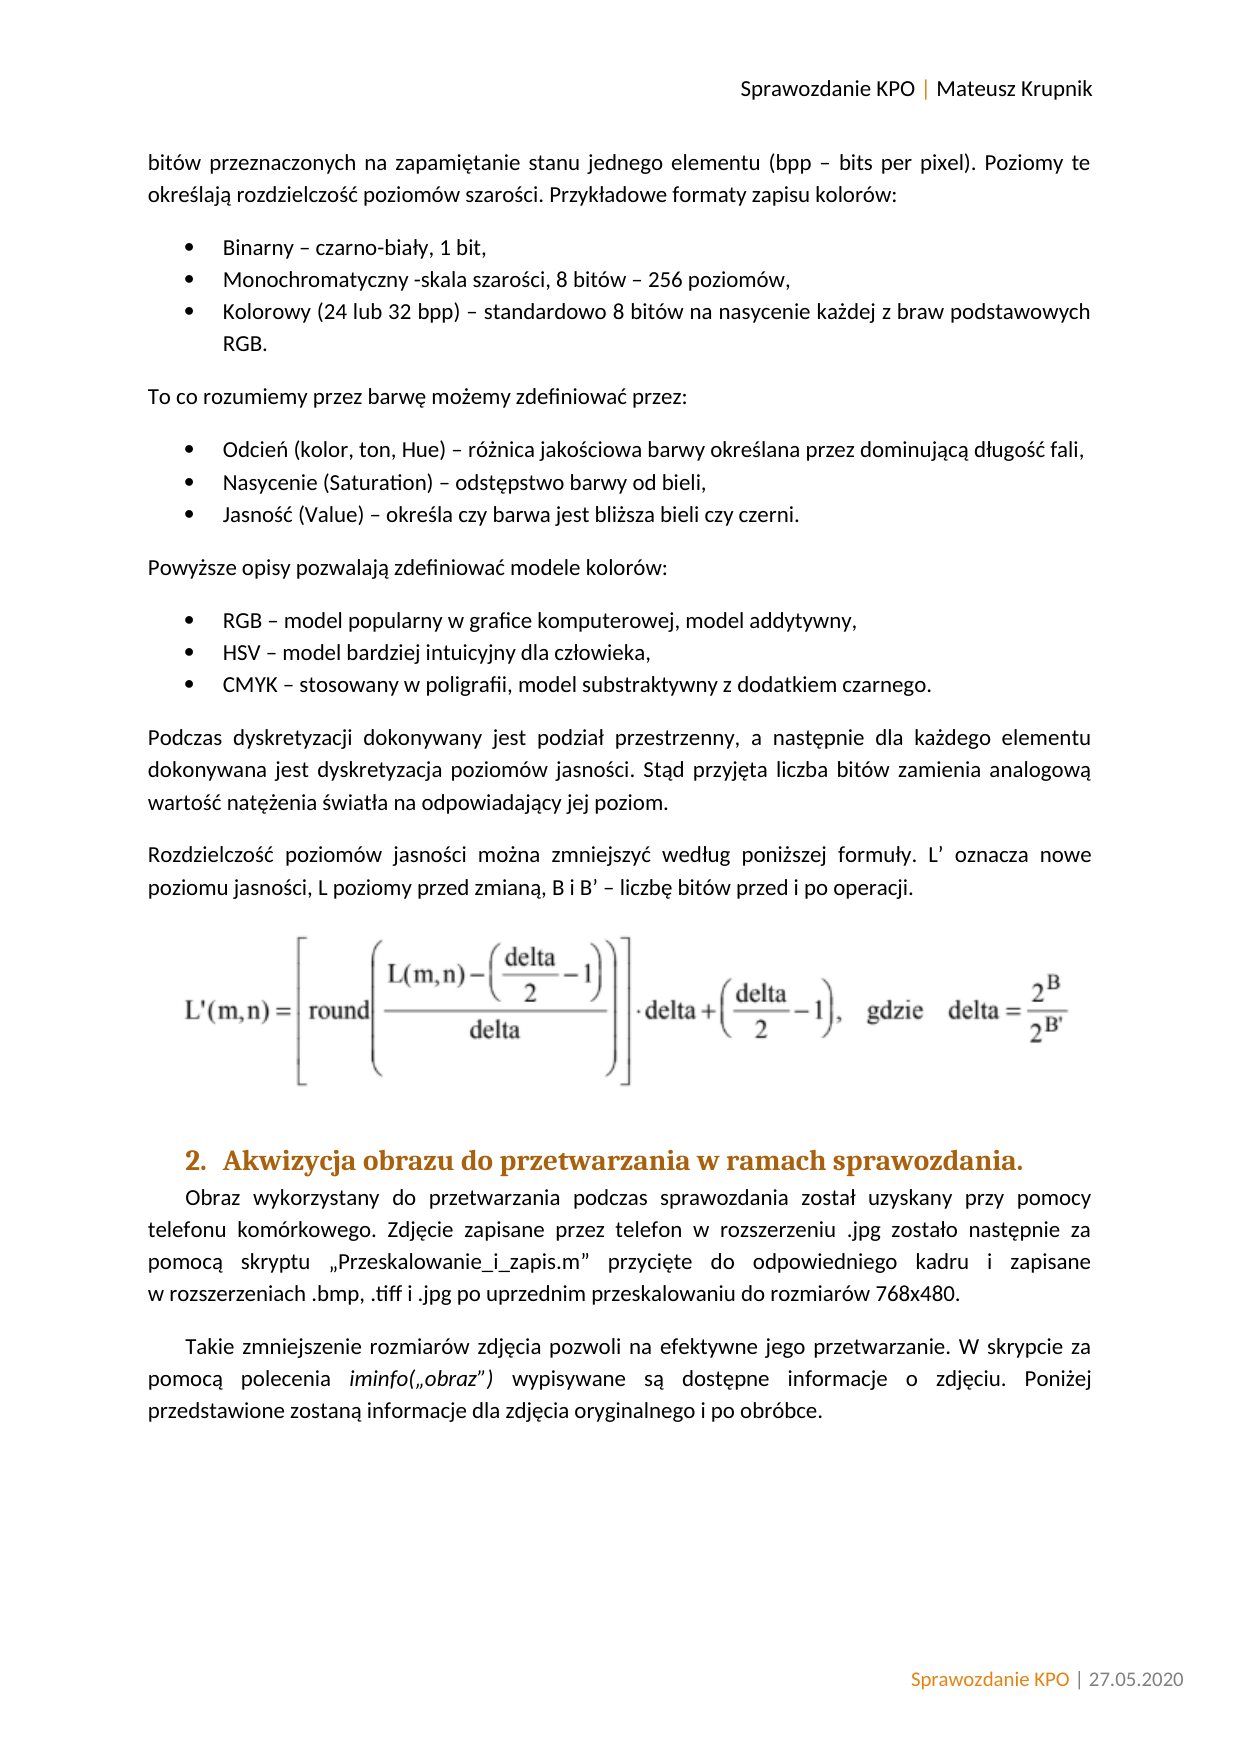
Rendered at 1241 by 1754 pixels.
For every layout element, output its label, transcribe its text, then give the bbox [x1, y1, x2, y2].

subtitle Akwizycja obrazu do przetwarzania w ramach sprawozdania. [185, 1144, 1093, 1178]
text Takie zmniejszenie rozmiarów zdjęcia pozwoli na efektywne jego przetwarzanie. W skrypcie za pomocą polecenia iminfo(„obraz”) wypisywane są dostępne informacje o zdjęciu. Poniżej przedstawione zostaną informacje dla zdjęcia oryginalnego i po obróbce. [148, 1332, 1093, 1424]
text Rozdzielczość poziomów jasności można zmniejszyć według poniższej formuły. L’ oznacza nowe poziomu jasności, L poziomy przed zmianą, B i B’ – liczbę bitów przed i po operacji. [148, 841, 1093, 901]
list Monochromatyczny -skala szarości, 8 bitów – 256 poziomów, [185, 265, 1093, 293]
list RGB – model popularny w grafice komputerowej, model addytywny, [185, 606, 1093, 634]
text To co rozumiemy przez barwę możemy zdefiniować przez: [148, 382, 1093, 410]
list HSV – model bardziej intuicyjny dla człowieka, [185, 638, 1093, 666]
list Jasność (Value) – określa czy barwa jest bliższa bieli czy czerni. [185, 500, 1093, 528]
text Obraz wykorzystany do przetwarzania podczas sprawozdania został uzyskany przy pomocy telefonu komórkowego. Zdjęcie zapisane przez telefon w rozszerzeniu .jpg zostało następnie za pomocą skryptu „Przeskalowanie_i_zapis.m” przycięte do odpowiedniego kadru i zapisane w rozszerzeniach .bmp, .tiff i .jpg po uprzednim przeskalowaniu do rozmiarów 768x480. [148, 1183, 1093, 1307]
list Odcień (kolor, ton, Hue) – różnica jakościowa barwy określana przez dominującą długość fali, [185, 435, 1093, 463]
list Nasycenie (Saturation) – odstępstwo barwy od bieli, [185, 468, 1093, 496]
picture [156, 925, 1084, 1090]
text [148, 148, 1093, 208]
text Powyższe opisy pozwalają zdefiniować modele kolorów: [148, 553, 1093, 581]
list CMYK – stosowany w poligrafii, model substraktywny z dodatkiem czarnego. [185, 670, 1093, 698]
list Binarny – czarno-biały, 1 bit, [185, 233, 1093, 261]
text Podczas dyskretyzacji dokonywany jest podział przestrzenny, a następnie dla każdego elementu dokonywana jest dyskretyzacja poziomów jasności. Stąd przyjęta liczba bitów zamienia analogową wartość natężenia światła na odpowiadający jej poziom. [148, 723, 1093, 816]
list Kolorowy (24 lub 32 bpp) – standardowo 8 bitów na nasycenie każdej z braw podstawowych RGB. [185, 297, 1093, 357]
